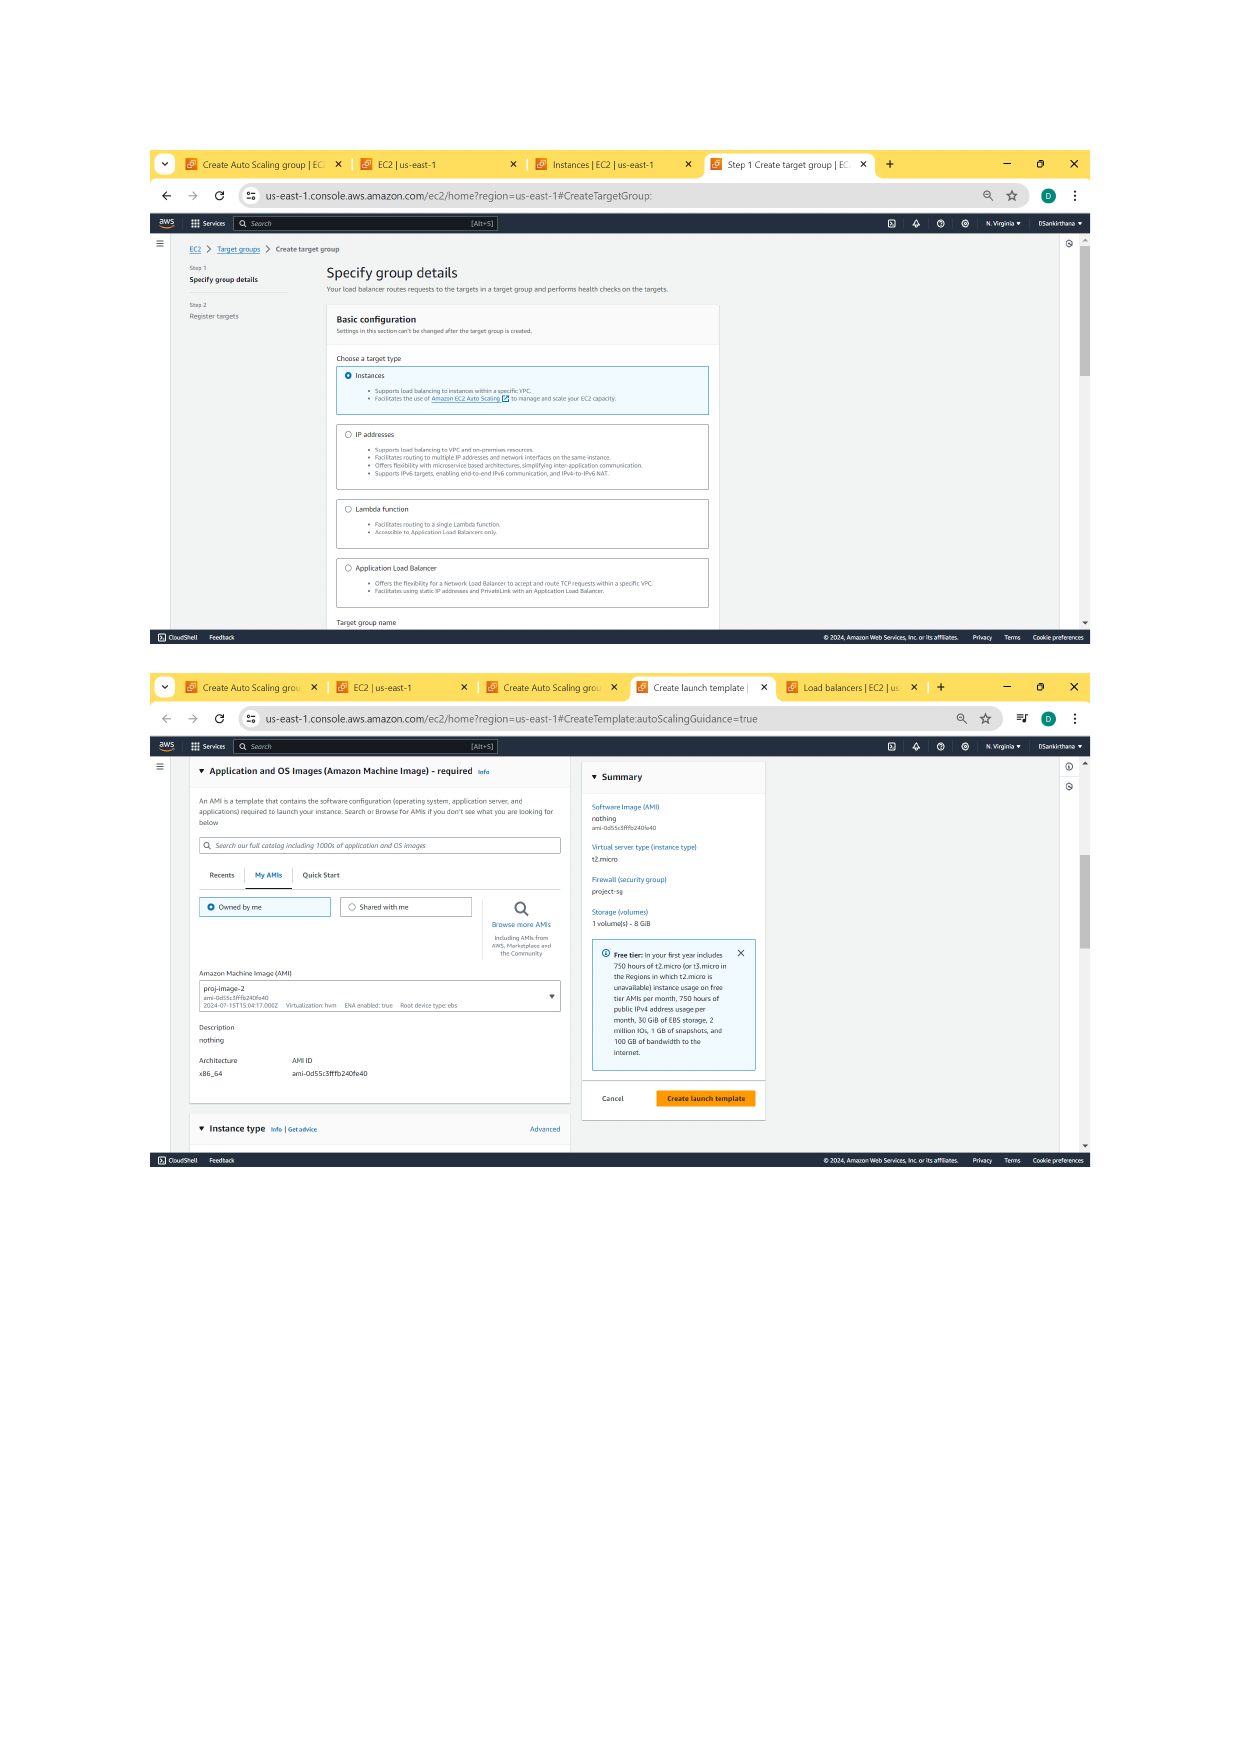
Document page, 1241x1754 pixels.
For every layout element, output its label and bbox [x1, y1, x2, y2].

picture [150, 150, 1091, 644]
picture [150, 673, 1091, 1167]
